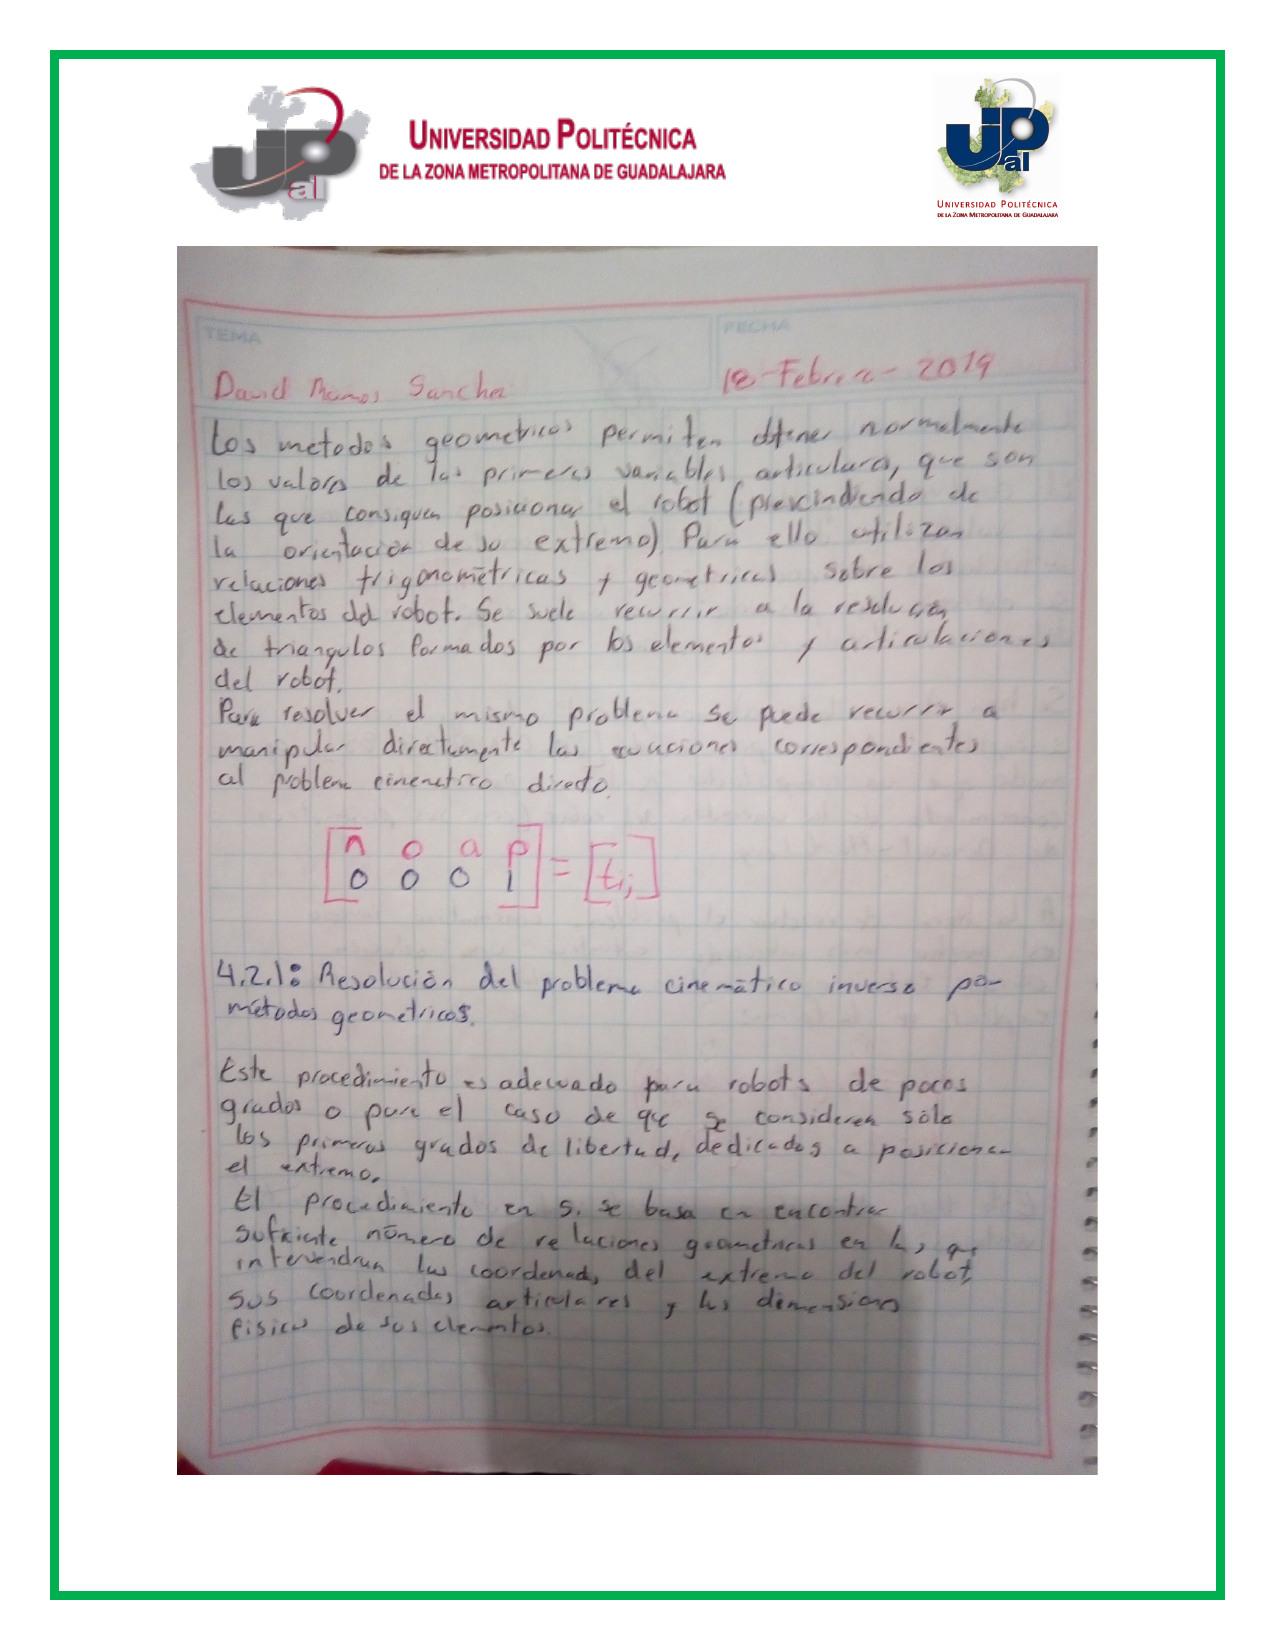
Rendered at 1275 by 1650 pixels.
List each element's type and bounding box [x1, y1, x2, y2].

picture [177, 85, 748, 221]
picture [930, 73, 1065, 221]
picture [177, 246, 1098, 1475]
